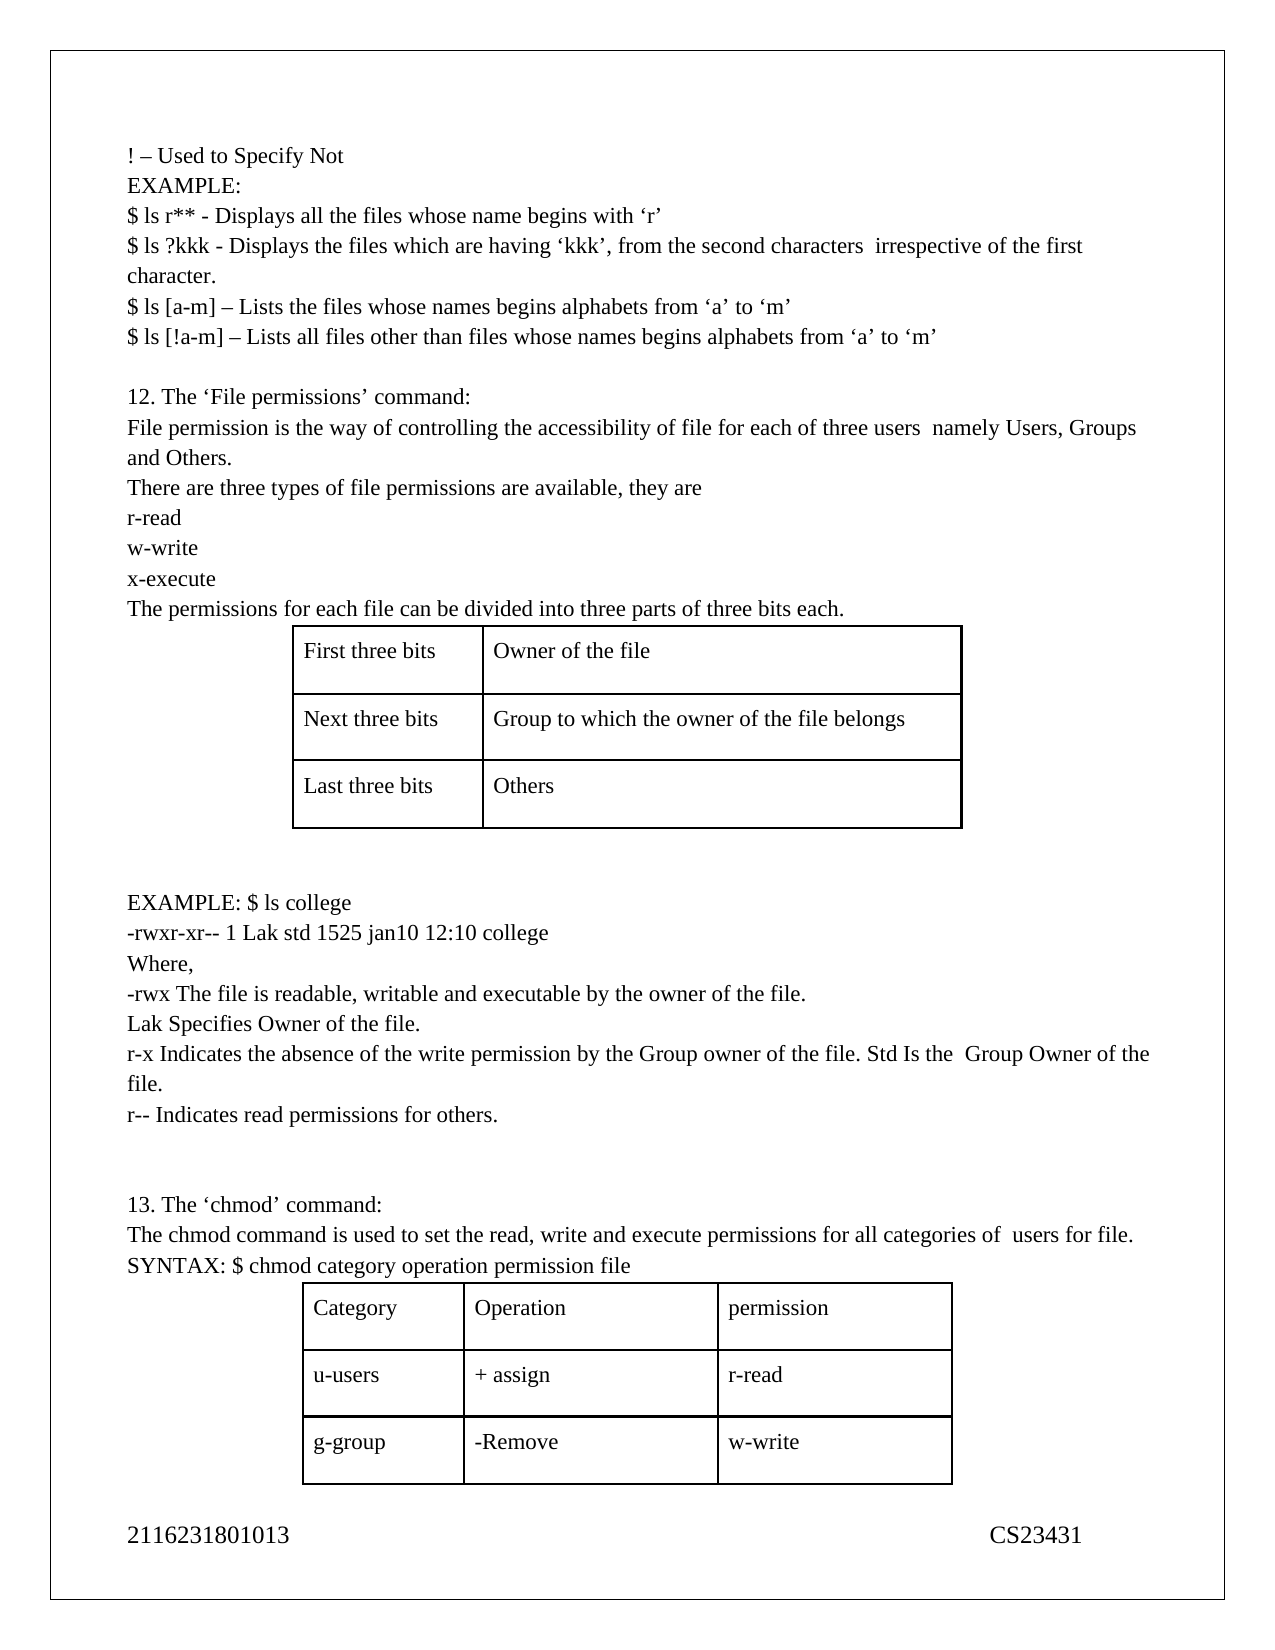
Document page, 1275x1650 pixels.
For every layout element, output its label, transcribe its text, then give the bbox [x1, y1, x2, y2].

text x-execute [127, 565, 1154, 591]
text r-- Indicates read permissions for others. [127, 1101, 1154, 1127]
table_cell w-write [719, 1418, 951, 1483]
text $ ls r** - Displays all the files whose name begins with ‘r’ [127, 202, 1154, 228]
table_cell g-group [304, 1418, 463, 1483]
table_cell u-users [304, 1351, 463, 1415]
table_cell Others [484, 761, 960, 827]
text r-read [127, 504, 1154, 531]
table_header First three bits [294, 627, 482, 693]
text w-write [127, 534, 1154, 561]
table_cell Last three bits [294, 761, 482, 827]
table_header permission [719, 1284, 951, 1349]
table_header Operation [465, 1284, 717, 1349]
text SYNTAX: $ chmod category operation permission file [127, 1252, 1154, 1278]
table_cell + assign [465, 1351, 717, 1415]
text $ ls [a-m] – Lists the files whose names begins alphabets from ‘a’ to ‘m’ [127, 293, 1154, 319]
text r-x Indicates the absence of the write permission by the Group owner of the file. Std Is the Group Owner of the file. [127, 1040, 1154, 1097]
text EXAMPLE: [127, 172, 1154, 198]
table_header Owner of the file [484, 627, 960, 693]
table_header Category [304, 1284, 463, 1349]
text 13. The ‘chmod’ command: [127, 1191, 1154, 1218]
text -rwxr-xr-- 1 Lak std 1525 jan10 12:10 college [127, 919, 1154, 946]
table_cell Next three bits [294, 695, 482, 759]
text -rwx The file is readable, writable and executable by the owner of the file. [127, 980, 1154, 1006]
text There are three types of file permissions are available, they are [127, 474, 1154, 500]
table_cell r-read [719, 1351, 951, 1415]
text Lak Specifies Owner of the file. [127, 1010, 1154, 1036]
text File permission is the way of controlling the accessibility of file for each of three users namely Users, Groups and Others. [127, 414, 1154, 470]
table_cell -Remove [465, 1418, 717, 1483]
text The chmod command is used to set the read, write and execute permissions for all categories of users for file. [127, 1222, 1154, 1248]
text $ ls ?kkk - Displays the files which are having ‘kkk’, from the second characters irrespective of the first character. [127, 232, 1154, 289]
text ! – Used to Specify Not [127, 142, 1154, 168]
text $ ls [!a-m] – Lists all files other than files whose names begins alphabets from ‘a’ to ‘m’ [127, 323, 1154, 349]
text EXAMPLE: $ ls college [127, 889, 1154, 916]
text The permissions for each file can be divided into three parts of three bits each. [127, 595, 1154, 621]
table_cell Group to which the owner of the file belongs [484, 695, 960, 759]
text 12. The ‘File permissions’ command: [127, 383, 1154, 410]
text Where, [127, 950, 1154, 976]
